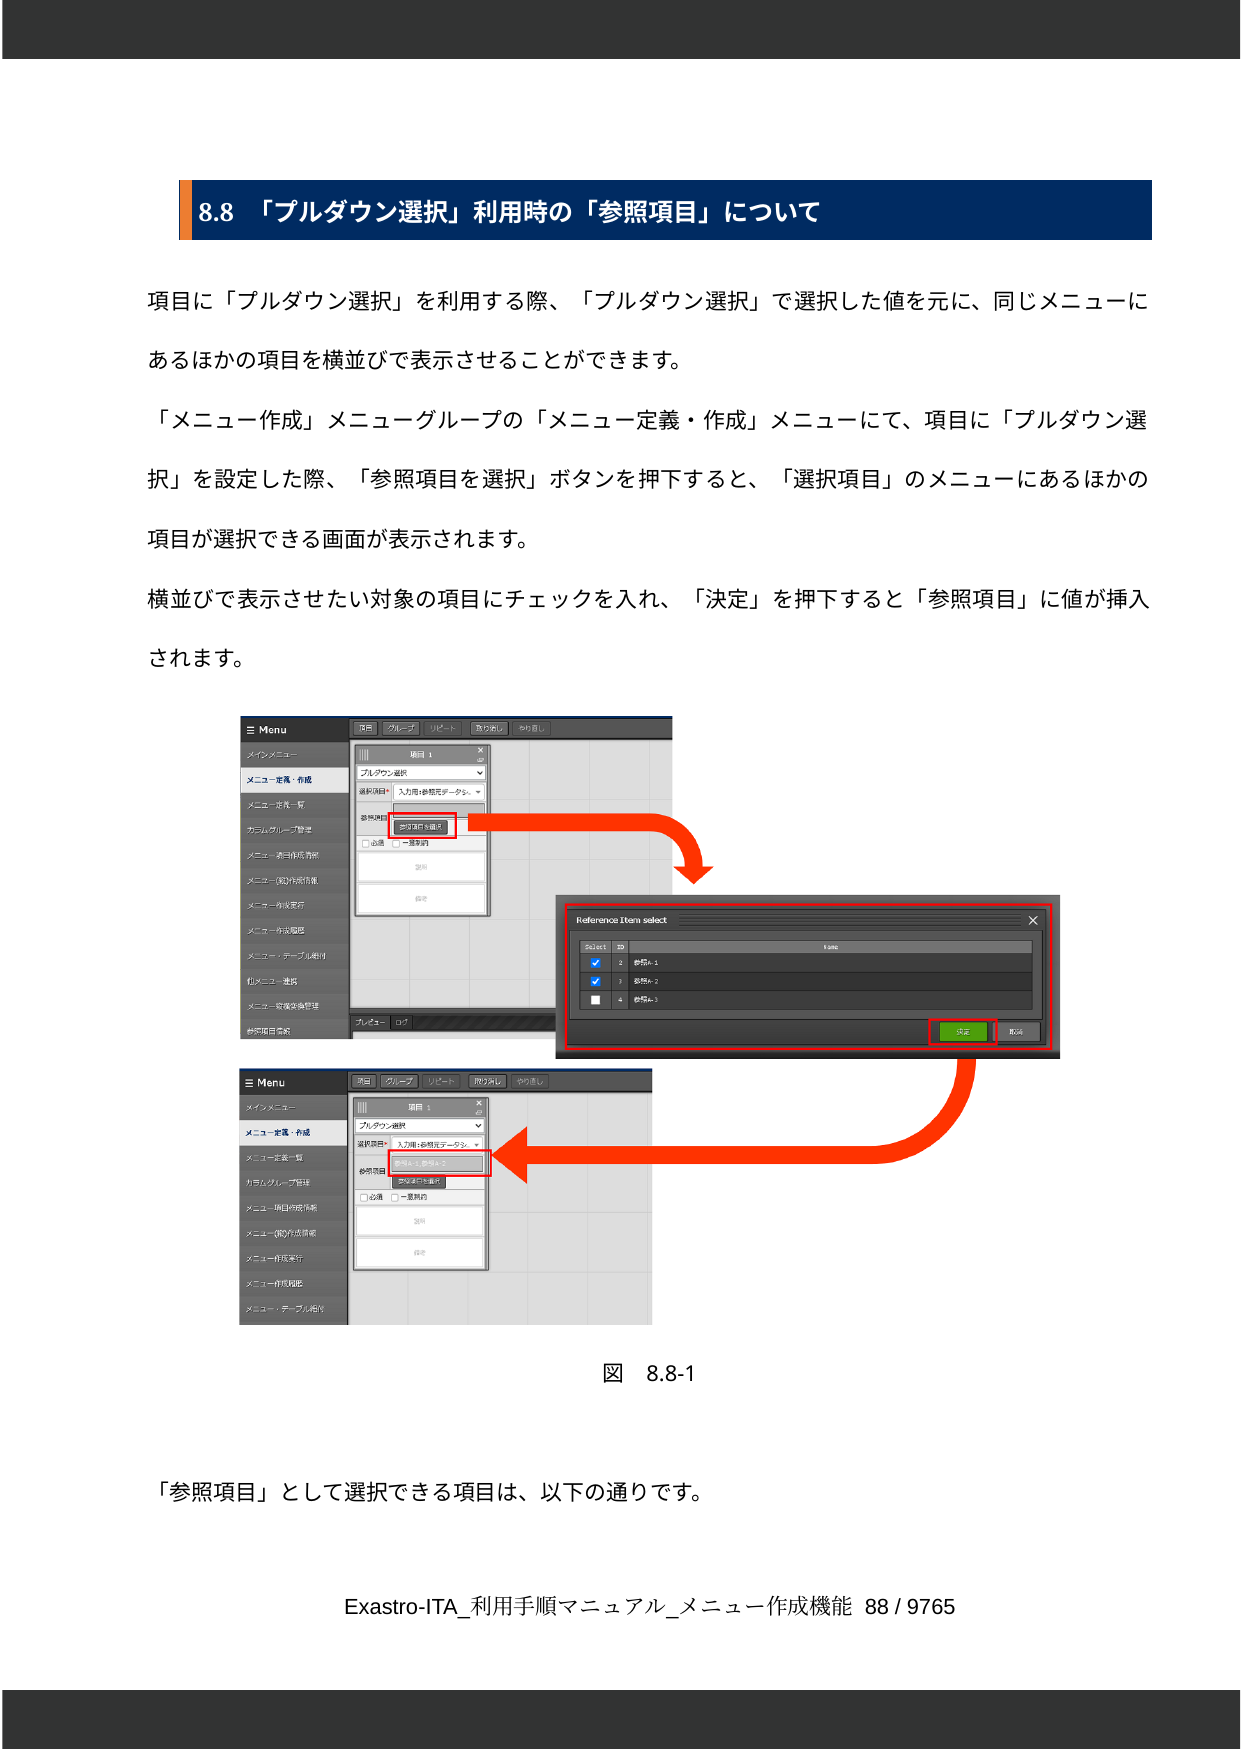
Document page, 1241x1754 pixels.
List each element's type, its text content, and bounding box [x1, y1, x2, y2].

text 横並びで表示させたい対象の項目にチェックを入れ、「決定」を押下すると「参照項目」に値が挿入されます。 [148, 568, 1152, 687]
picture [2, 0, 1241, 59]
subtitle 「プルダウン選択」利用時の「参照項目」について [192, 180, 1152, 240]
picture [239, 716, 1060, 1325]
text 図 8.8-1 [148, 1342, 1152, 1402]
text 項目に「プルダウン選択」を利用する際、「プルダウン選択」で選択した値を元に、同じメニューにあるほかの項目を横並びで表示させることができます。 [148, 270, 1152, 389]
picture [2, 1690, 1241, 1749]
text 「参照項目」として選択できる項目は、以下の通りです。 [148, 1461, 1152, 1521]
text 「メニュー作成」メニューグループの「メニュー定義・作成」メニューにて、項目に「プルダウン選択」を設定した際、「参照項目を選択」ボタンを押下すると、「選択項目」のメニューにあるほかの項目が選択できる画面が表示されます。 [148, 389, 1152, 568]
